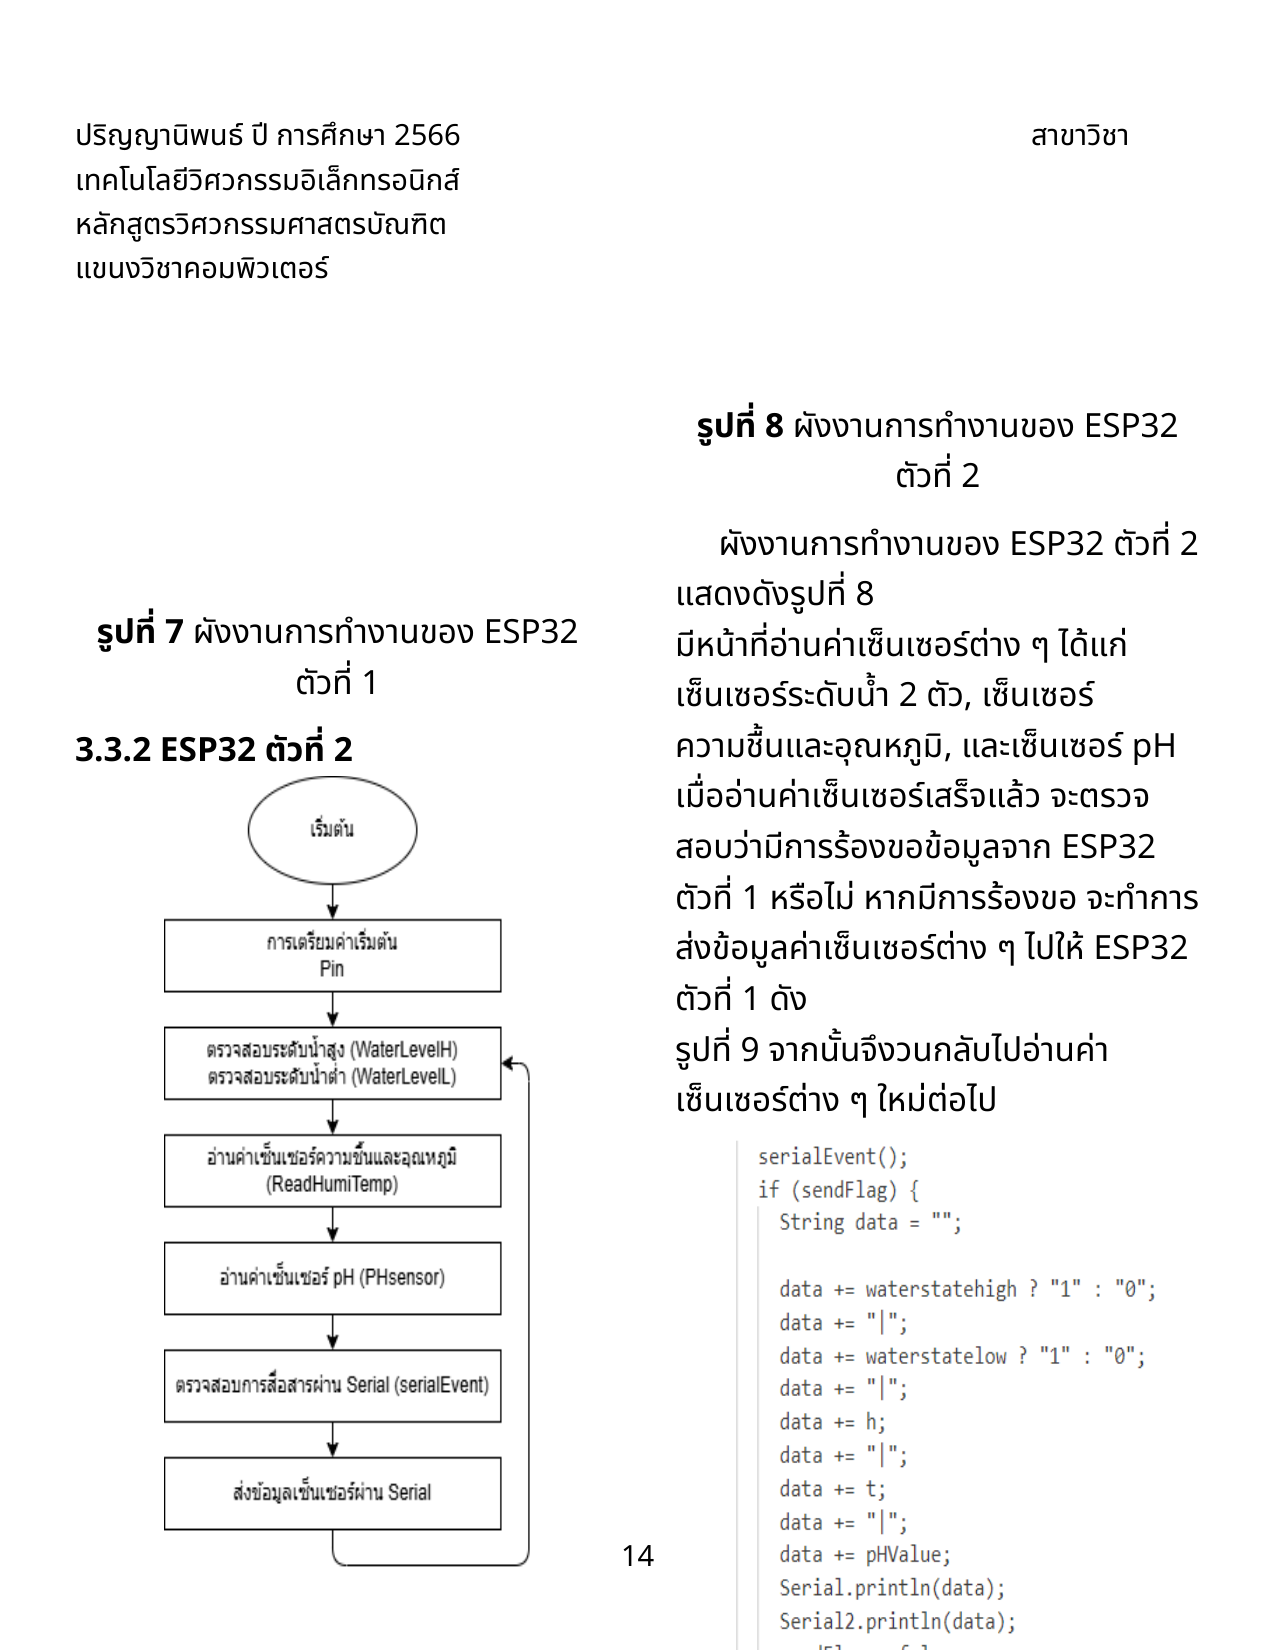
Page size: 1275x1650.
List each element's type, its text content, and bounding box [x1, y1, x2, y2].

text รูปที่ 7 ผังงานการทำงานของ ESP32 ตัวที่ 1 [75, 608, 600, 709]
text ผังงานการทำงานของ ESP32 ตัวที่ 2 แสดงดังรูปที่ 8 มีหน้าที่อ่านค่าเซ็นเซอร์ต่าง ๆ ได้แก่ เซ็นเซอร์ระดับน้ำ 2 ตัว, เซ็นเซอร์ความชื้นและอุณหภูมิ, และเซ็นเซอร์ pH เมื่ออ่านค่าเซ็นเซอร์เสร็จแล้ว จะตรวจสอบว่ามีการร้องขอข้อมูลจาก ESP32 ตัวที่ 1 หรือไม่ หากมีการร้องขอ จะทำการส่งข้อมูลค่าเซ็นเซอร์ต่าง ๆ ไปให้ ESP32 ตัวที่ 1 ดัง รูปที่ 9 จากนั้นจึงวนกลับไปอ่านค่าเซ็นเซอร์ต่าง ๆ ใหม่ต่อไป [675, 519, 1200, 1126]
picture [716, 1138, 1183, 1650]
text รูปที่ 8 ผังงานการทำงานของ ESP32 ตัวที่ 2 [675, 402, 1200, 503]
picture [164, 776, 540, 1581]
text 3.3.2 ESP32 ตัวที่ 2 [75, 726, 600, 777]
